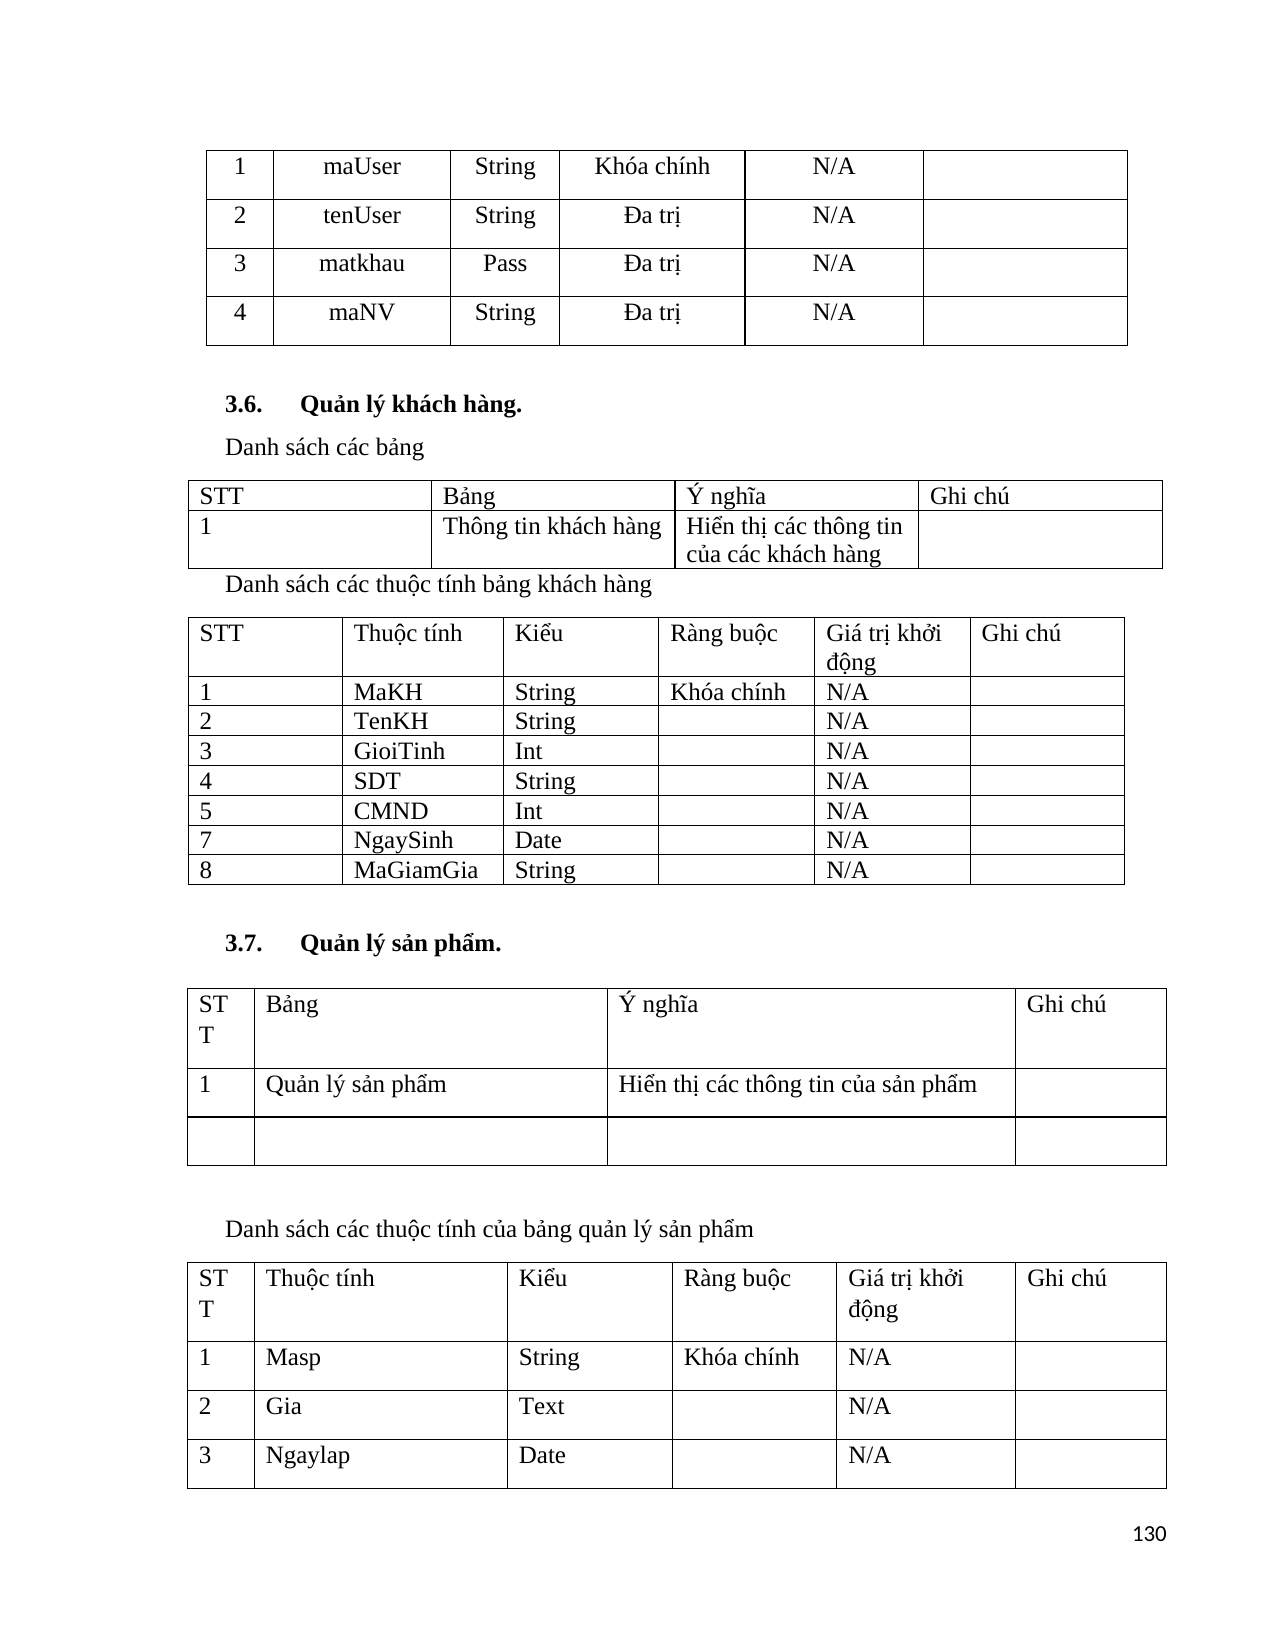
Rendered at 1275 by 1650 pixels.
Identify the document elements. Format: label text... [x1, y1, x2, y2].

text Danh sách các thuộc tính của bảng quản lý sản phẩm [150, 1214, 1167, 1243]
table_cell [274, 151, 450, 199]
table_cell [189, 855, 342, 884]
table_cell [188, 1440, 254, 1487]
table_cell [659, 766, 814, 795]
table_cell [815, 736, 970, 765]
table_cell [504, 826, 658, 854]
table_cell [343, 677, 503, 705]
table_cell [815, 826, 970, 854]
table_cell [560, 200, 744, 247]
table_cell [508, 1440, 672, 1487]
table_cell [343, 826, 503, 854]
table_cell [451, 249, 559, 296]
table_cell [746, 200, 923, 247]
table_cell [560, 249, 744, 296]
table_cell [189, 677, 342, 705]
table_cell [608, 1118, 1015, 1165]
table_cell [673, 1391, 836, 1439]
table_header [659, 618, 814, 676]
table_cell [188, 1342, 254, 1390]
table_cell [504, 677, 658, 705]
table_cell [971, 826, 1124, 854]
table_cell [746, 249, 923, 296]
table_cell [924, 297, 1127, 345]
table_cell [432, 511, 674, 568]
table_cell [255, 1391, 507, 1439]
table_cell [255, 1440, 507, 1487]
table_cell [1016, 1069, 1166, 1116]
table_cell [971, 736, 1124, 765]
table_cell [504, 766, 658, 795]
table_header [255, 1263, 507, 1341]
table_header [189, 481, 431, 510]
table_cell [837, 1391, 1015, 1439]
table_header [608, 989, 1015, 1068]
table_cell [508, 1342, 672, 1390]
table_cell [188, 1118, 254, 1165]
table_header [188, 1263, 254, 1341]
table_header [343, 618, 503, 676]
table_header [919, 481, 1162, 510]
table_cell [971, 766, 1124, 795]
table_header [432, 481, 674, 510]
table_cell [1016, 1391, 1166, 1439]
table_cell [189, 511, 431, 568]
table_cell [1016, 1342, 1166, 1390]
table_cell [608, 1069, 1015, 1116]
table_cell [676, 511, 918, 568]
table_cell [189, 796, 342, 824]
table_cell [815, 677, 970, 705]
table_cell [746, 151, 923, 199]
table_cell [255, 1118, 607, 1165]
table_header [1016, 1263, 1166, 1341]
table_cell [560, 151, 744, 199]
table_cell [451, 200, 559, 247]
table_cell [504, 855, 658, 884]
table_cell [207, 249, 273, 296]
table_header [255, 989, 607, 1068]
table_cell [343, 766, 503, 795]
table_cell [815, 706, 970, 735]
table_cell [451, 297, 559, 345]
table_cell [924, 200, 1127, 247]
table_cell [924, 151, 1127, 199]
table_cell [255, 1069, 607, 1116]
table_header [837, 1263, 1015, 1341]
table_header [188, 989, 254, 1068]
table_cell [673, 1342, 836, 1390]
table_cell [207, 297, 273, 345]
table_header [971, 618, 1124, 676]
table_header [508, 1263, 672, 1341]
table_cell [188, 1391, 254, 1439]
list Danh sách các bảng [225, 432, 1167, 461]
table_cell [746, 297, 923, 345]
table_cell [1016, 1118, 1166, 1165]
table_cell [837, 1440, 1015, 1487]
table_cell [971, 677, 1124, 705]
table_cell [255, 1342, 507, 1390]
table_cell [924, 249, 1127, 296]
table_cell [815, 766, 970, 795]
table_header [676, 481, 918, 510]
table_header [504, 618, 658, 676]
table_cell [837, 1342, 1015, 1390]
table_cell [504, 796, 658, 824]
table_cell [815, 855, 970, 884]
list Quản lý sản phẩm. [225, 928, 1167, 957]
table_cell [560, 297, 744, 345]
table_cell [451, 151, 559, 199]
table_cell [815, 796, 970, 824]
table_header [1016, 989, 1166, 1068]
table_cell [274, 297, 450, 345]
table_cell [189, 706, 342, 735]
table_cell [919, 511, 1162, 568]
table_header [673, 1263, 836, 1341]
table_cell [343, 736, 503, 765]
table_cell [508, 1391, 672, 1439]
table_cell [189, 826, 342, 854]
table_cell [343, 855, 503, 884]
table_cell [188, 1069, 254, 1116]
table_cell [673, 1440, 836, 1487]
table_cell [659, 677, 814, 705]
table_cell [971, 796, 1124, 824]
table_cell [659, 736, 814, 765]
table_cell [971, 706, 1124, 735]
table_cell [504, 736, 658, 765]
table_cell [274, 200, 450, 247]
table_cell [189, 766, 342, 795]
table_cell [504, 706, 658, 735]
list Quản lý khách hàng. [225, 389, 1167, 418]
list Danh sách các thuộc tính bảng khách hàng [225, 569, 1167, 598]
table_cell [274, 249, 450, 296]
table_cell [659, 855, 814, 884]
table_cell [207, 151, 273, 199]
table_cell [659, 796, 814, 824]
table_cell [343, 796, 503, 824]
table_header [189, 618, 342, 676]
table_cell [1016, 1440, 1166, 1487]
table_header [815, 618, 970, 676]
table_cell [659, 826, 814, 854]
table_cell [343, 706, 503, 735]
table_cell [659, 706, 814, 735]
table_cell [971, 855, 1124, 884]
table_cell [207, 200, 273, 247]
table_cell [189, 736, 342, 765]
